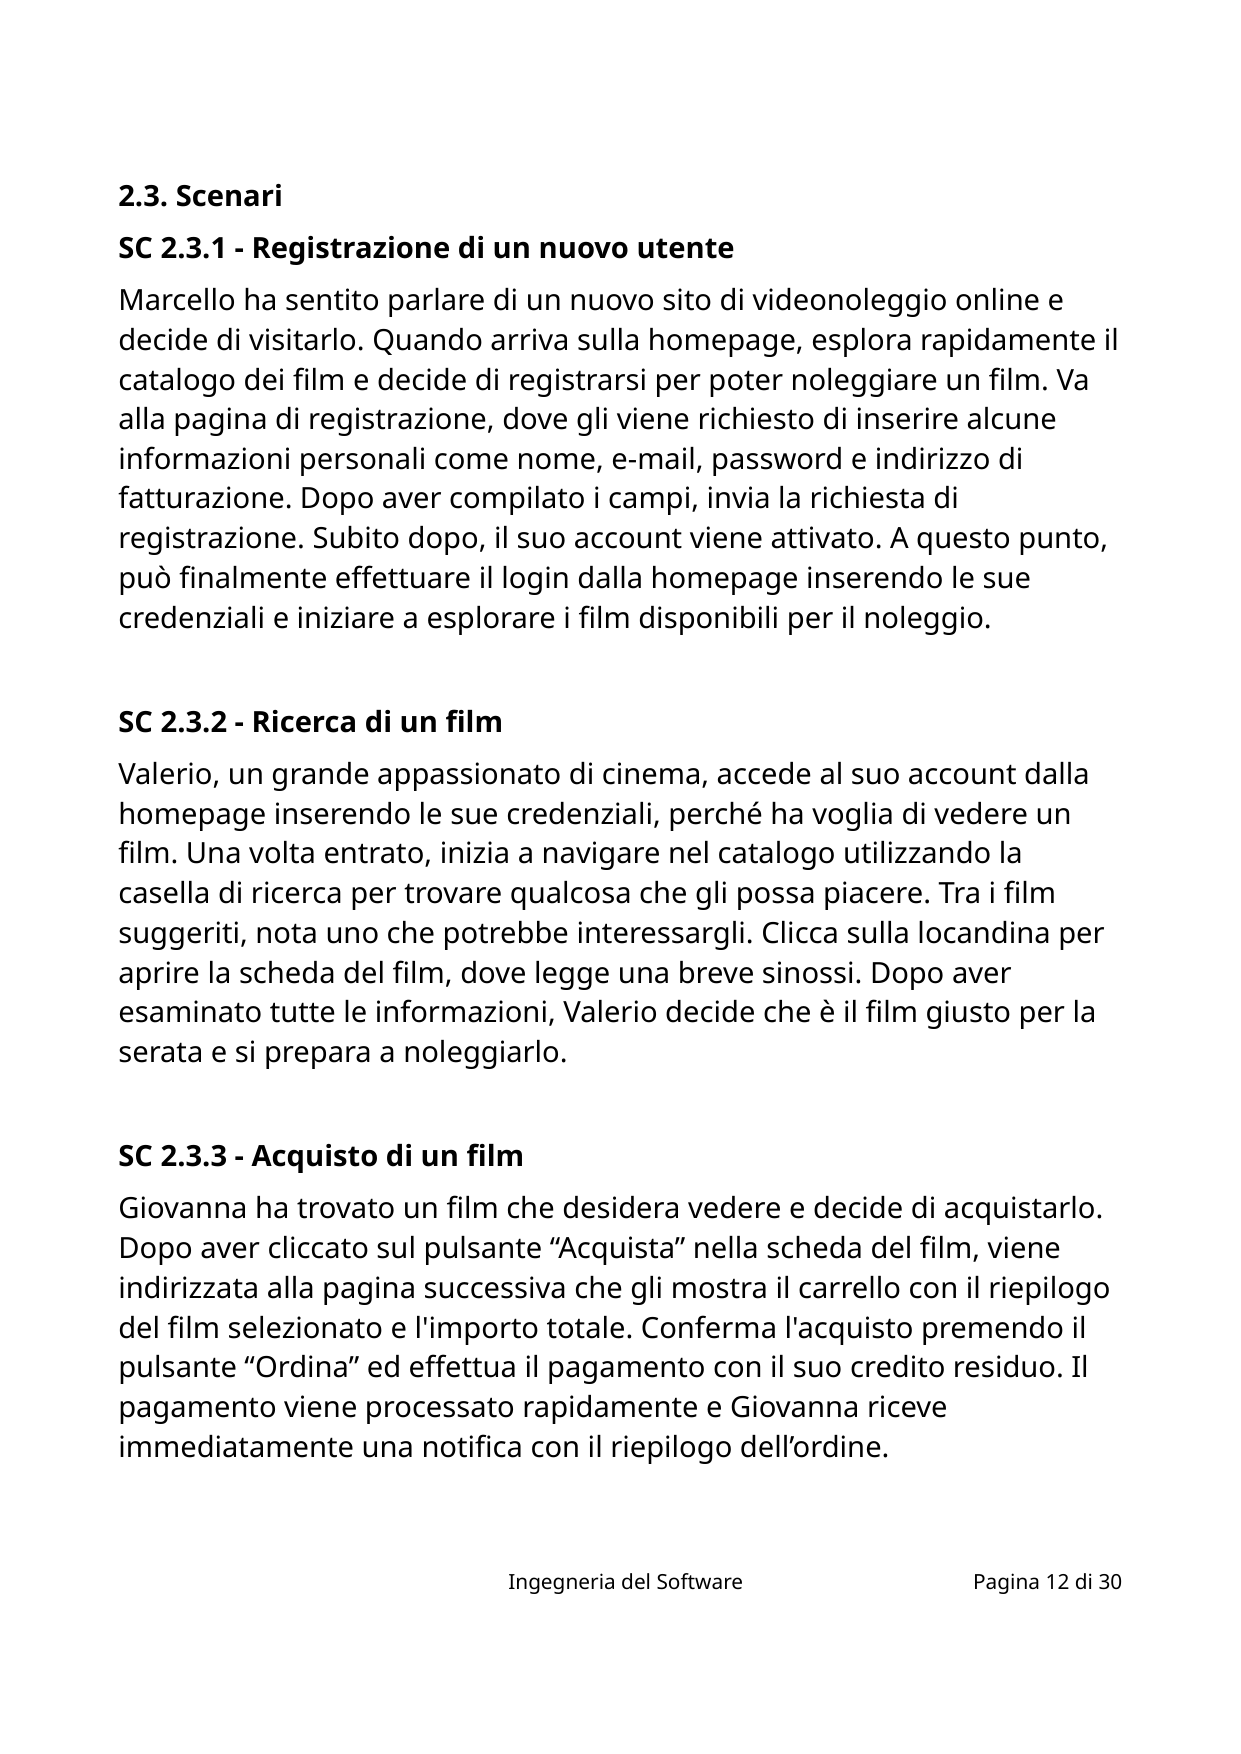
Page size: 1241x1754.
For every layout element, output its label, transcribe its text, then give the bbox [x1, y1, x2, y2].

text SC 2.3.3 - Acquisto di un film [118, 1136, 1122, 1175]
text Giovanna ha trovato un film che desidera vedere e decide di acquistarlo. Dopo aver cliccato sul pulsante “Acquista” nella scheda del film, viene indirizzata alla pagina successiva che gli mostra il carrello con il riepilogo del film selezionato e l'importo totale. Conferma l'acquisto premendo il pulsante “Ordina” ed effettua il pagamento con il suo credito residuo. Il pagamento viene processato rapidamente e Giovanna riceve immediatamente una notifica con il riepilogo dell’ordine. [118, 1188, 1122, 1466]
text Valerio, un grande appassionato di cinema, accede al suo account dalla homepage inserendo le sue credenziali, perché ha voglia di vedere un film. Una volta entrato, inizia a navigare nel catalogo utilizzando la casella di ricerca per trovare qualcosa che gli possa piacere. Tra i film suggeriti, nota uno che potrebbe interessargli. Clicca sulla locandina per aprire la scheda del film, dove legge una breve sinossi. Dopo aver esaminato tutte le informazioni, Valerio decide che è il film giusto per la serata e si prepara a noleggiarlo. [118, 753, 1122, 1071]
text Marcello ha sentito parlare di un nuovo sito di videonoleggio online e decide di visitarlo. Quando arriva sulla homepage, esplora rapidamente il catalogo dei film e decide di registrarsi per poter noleggiare un film. Va alla pagina di registrazione, dove gli viene richiesto di inserire alcune informazioni personali come nome, e-mail, password e indirizzo di fatturazione. Dopo aver compilato i campi, invia la richiesta di registrazione. Subito dopo, il suo account viene attivato. A questo punto, può finalmente effettuare il login dalla homepage inserendo le sue credenziali e iniziare a esplorare i film disponibili per il noleggio. [118, 279, 1122, 637]
text SC 2.3.1 - Registrazione di un nuovo utente [118, 227, 1122, 267]
text SC 2.3.2 - Ricerca di un film [118, 701, 1122, 741]
text 2.3. Scenari [118, 175, 1122, 215]
